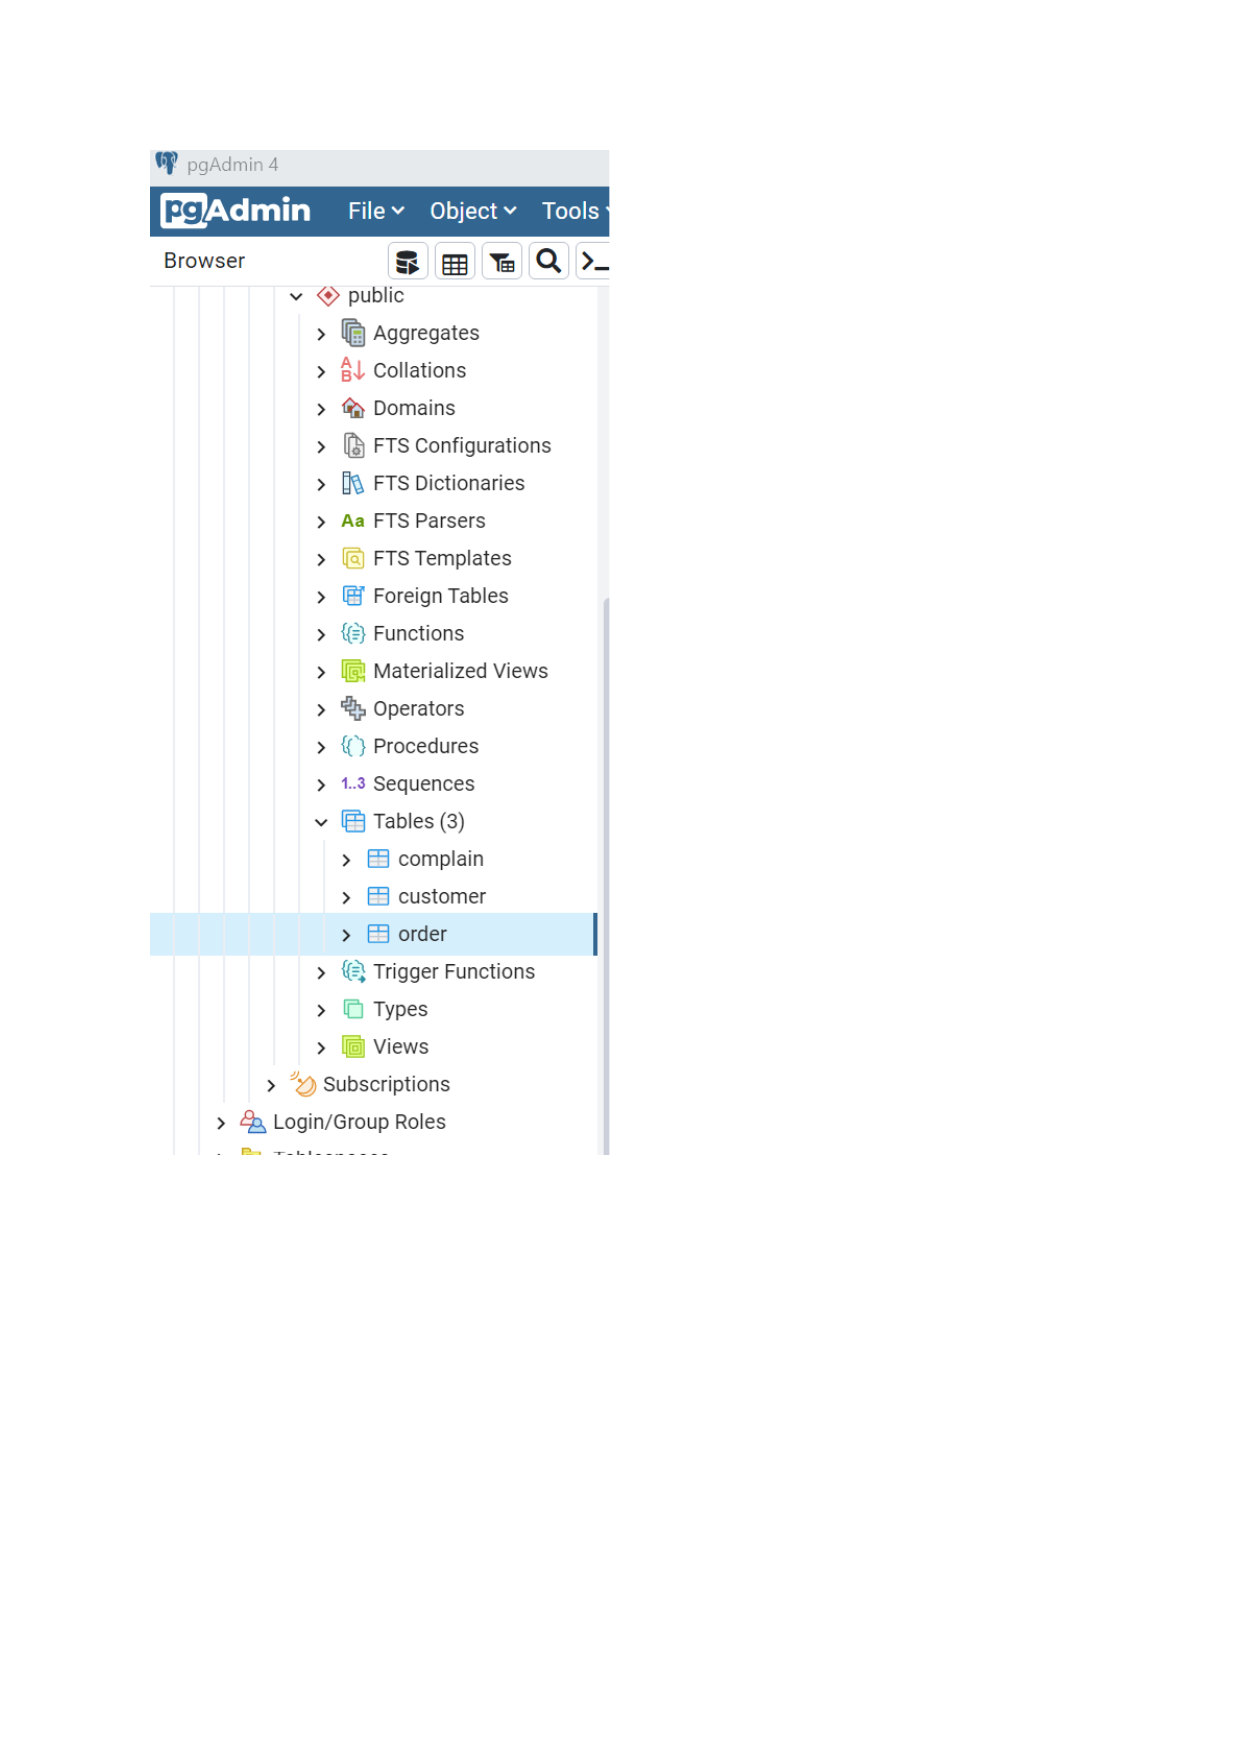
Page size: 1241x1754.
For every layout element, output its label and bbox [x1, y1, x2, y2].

picture [150, 150, 610, 1155]
